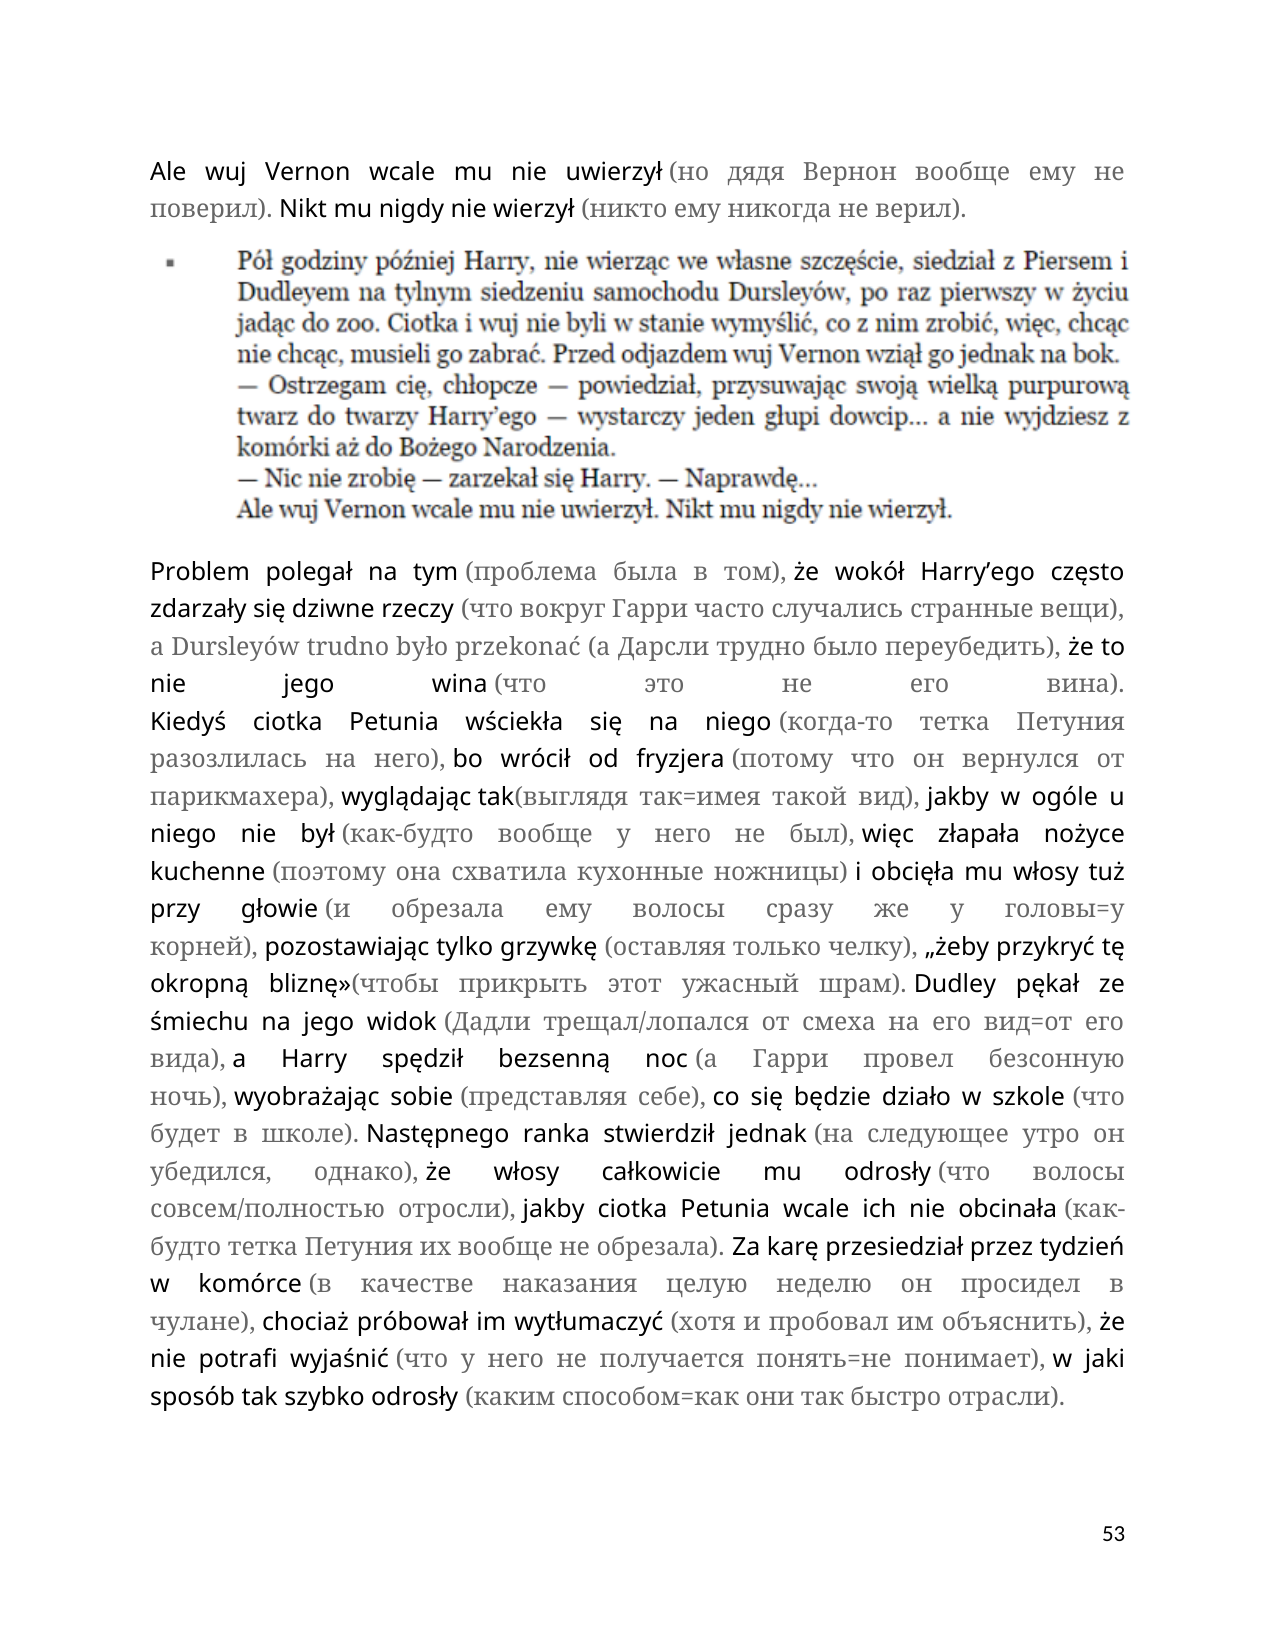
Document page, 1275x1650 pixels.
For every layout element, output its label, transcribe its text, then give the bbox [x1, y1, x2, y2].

text Problem polegał na tym (проблема была в том), że wokół Harry’ego często zdarzały się dziwne rzeczy (что вокруг Гарри часто случались странные вещи), a Dursleyów trudno było przekonać (а Дарсли трудно было переубедить), że to nie jego wina (что это не его вина). Kiedyś ciotka Petunia wściekła się na niego (когда-то тетка Петуния разозлилась на него), bo wrócił od fryzjera (потому что он вернулся от парикмахера), wyglądając tak(выглядя так=имея такой вид), jakby w ogóle u niego nie był (как-будто вообще у него не был), więc złapała nożyce kuchenne (поэтому она схватила кухонные ножницы) i obcięła mu włosy tuż przy głowie (и обрезала ему волосы сразу же у головы=у корней), pozostawiając tylko grzywkę (оставляя только челку), „żeby przykryć tę okropną bliznę»(чтобы прикрыть этот ужасный шрам). Dudley pękał ze śmiechu na jego widok (Дадли трещал/лопался от смеха на его вид=от его вида), a Harry spędził bezsenną noc (а Гарри провел безсонную ночь), wyobrażając sobie (представляя себе), co się będzie działo w szkole (что будет в школе). Następnego ranka stwierdził jednak (на следующее утро он убедился, однако), że włosy całkowicie mu odrosły (что волосы совсем/полностью отросли), jakby ciotka Petunia wcale ich nie obcinała (как-будто тетка Петуния их вообще не обрезала). Za karę przesiedział przez tydzień w komórce (в качестве наказания целую неделю он просидел в чулане), chociaż próbował im wytłumaczyć (хотя и пробовал им объяснить), że nie potrafi wyjaśnić (что у него не получается понять=не понимает), w jaki sposób tak szybko odrosły (каким способом=как они так быстро отрасли). [150, 550, 1125, 1412]
picture [150, 240, 1152, 535]
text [150, 150, 1125, 225]
